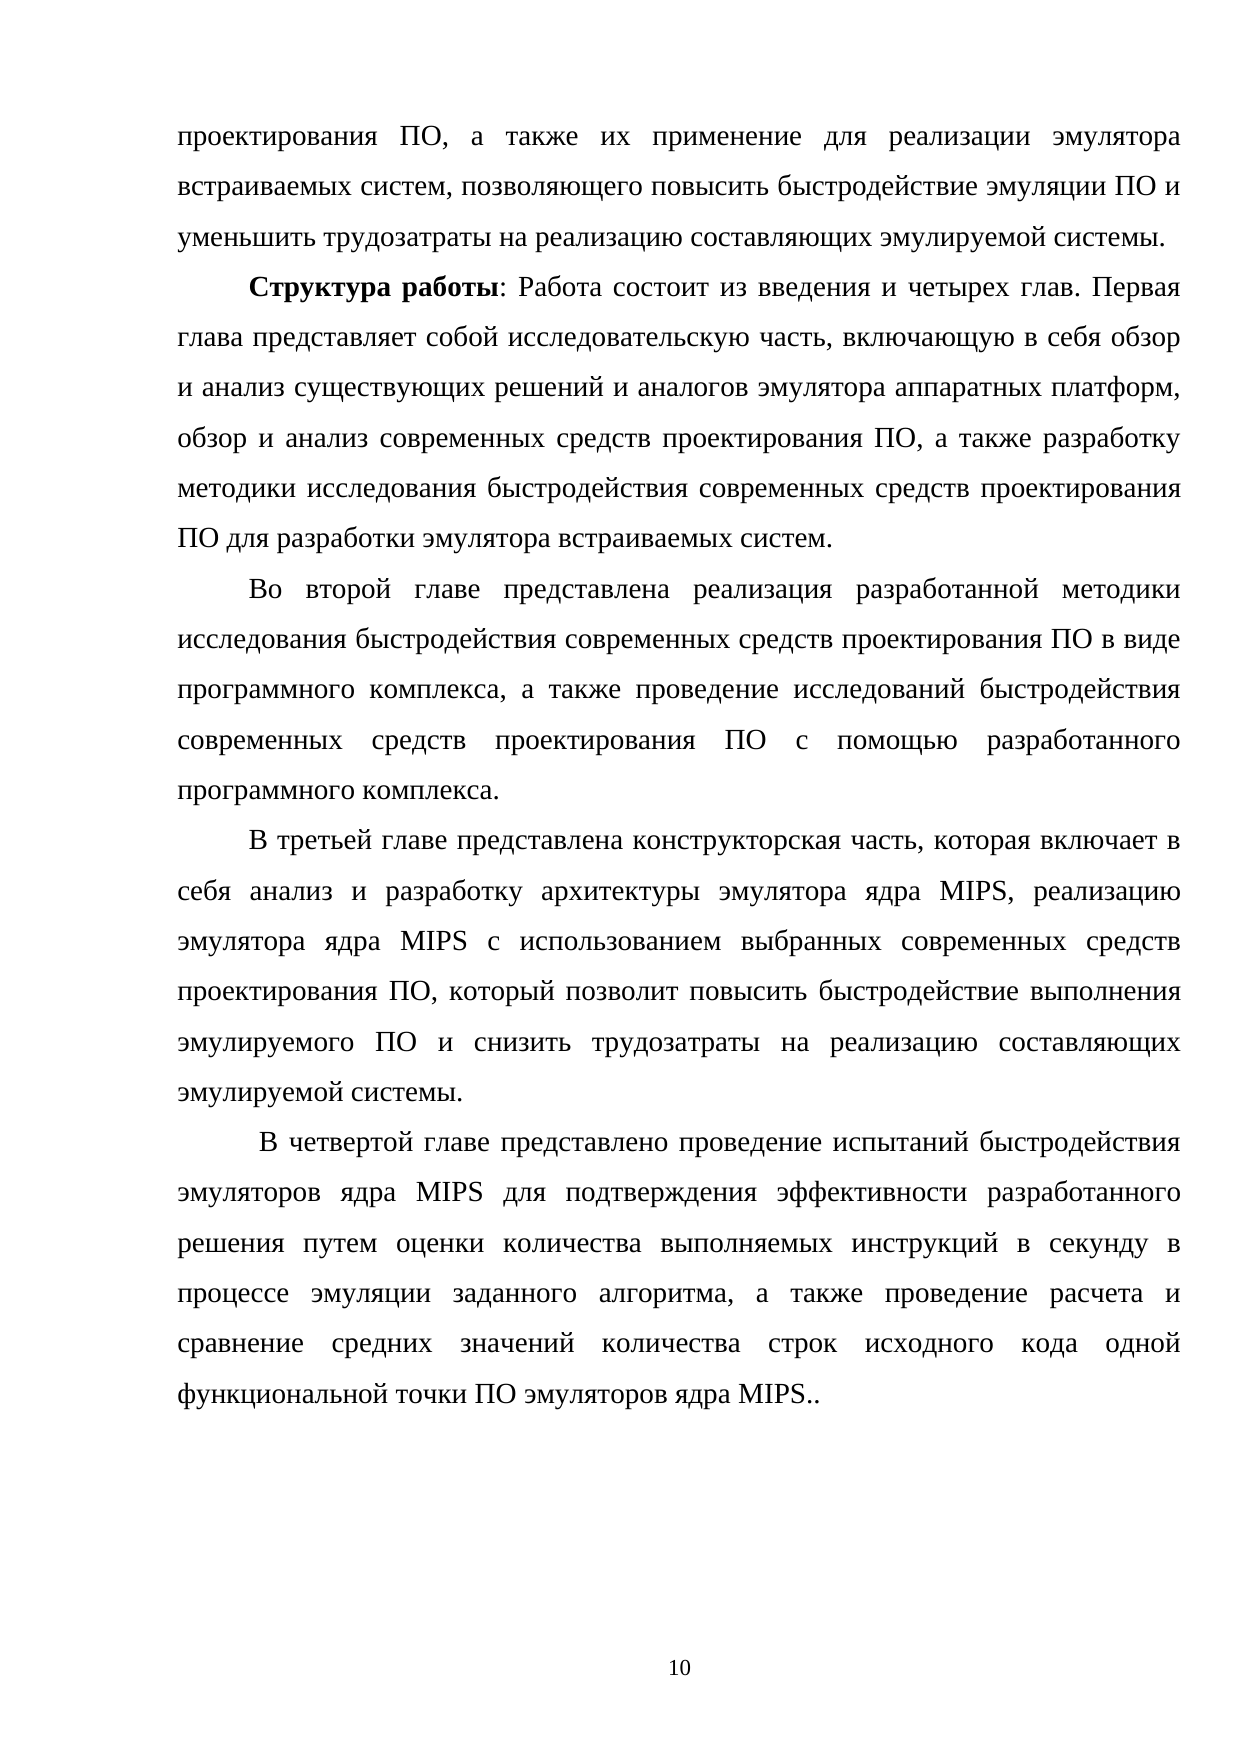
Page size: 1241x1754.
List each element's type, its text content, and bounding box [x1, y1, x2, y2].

text В четвертой главе представлено проведение испытаний быстродействия эмуляторов ядра MIPS для подтверждения эффективности разработанного решения путем оценки количества выполняемых инструкций в секунду в процессе эмуляции заданного алгоритма, а также проведение расчета и сравнение средних значений количества строк исходного кода одной функциональной точки ПО эмуляторов ядра MIPS.. [177, 1124, 1182, 1409]
text В третьей главе представлена конструкторская часть, которая включает в себя анализ и разработку архитектуры эмулятора ядра MIPS, реализацию эмулятора ядра MIPS с использованием выбранных современных средств проектирования ПО, который позволит повысить быстродействие выполнения эмулируемого ПО и снизить трудозатраты на реализацию составляющих эмулируемой системы. [177, 822, 1182, 1107]
text Во второй главе представлена реализация разработанной методики исследования быстродействия современных средств проектирования ПО в виде программного комплекса, а также проведение исследований быстродействия современных средств проектирования ПО с помощью разработанного программного комплекса. [177, 571, 1182, 806]
text Структура работы: Работа состоит из введения и четырех глав. Первая глава представляет собой исследовательскую часть, включающую в себя обзор и анализ существующих решений и аналогов эмулятора аппаратных платформ, обзор и анализ современных средств проектирования ПО, а также разработку методики исследования быстродействия современных средств проектирования ПО для разработки эмулятора встраиваемых систем. [177, 269, 1182, 554]
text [177, 118, 1182, 252]
